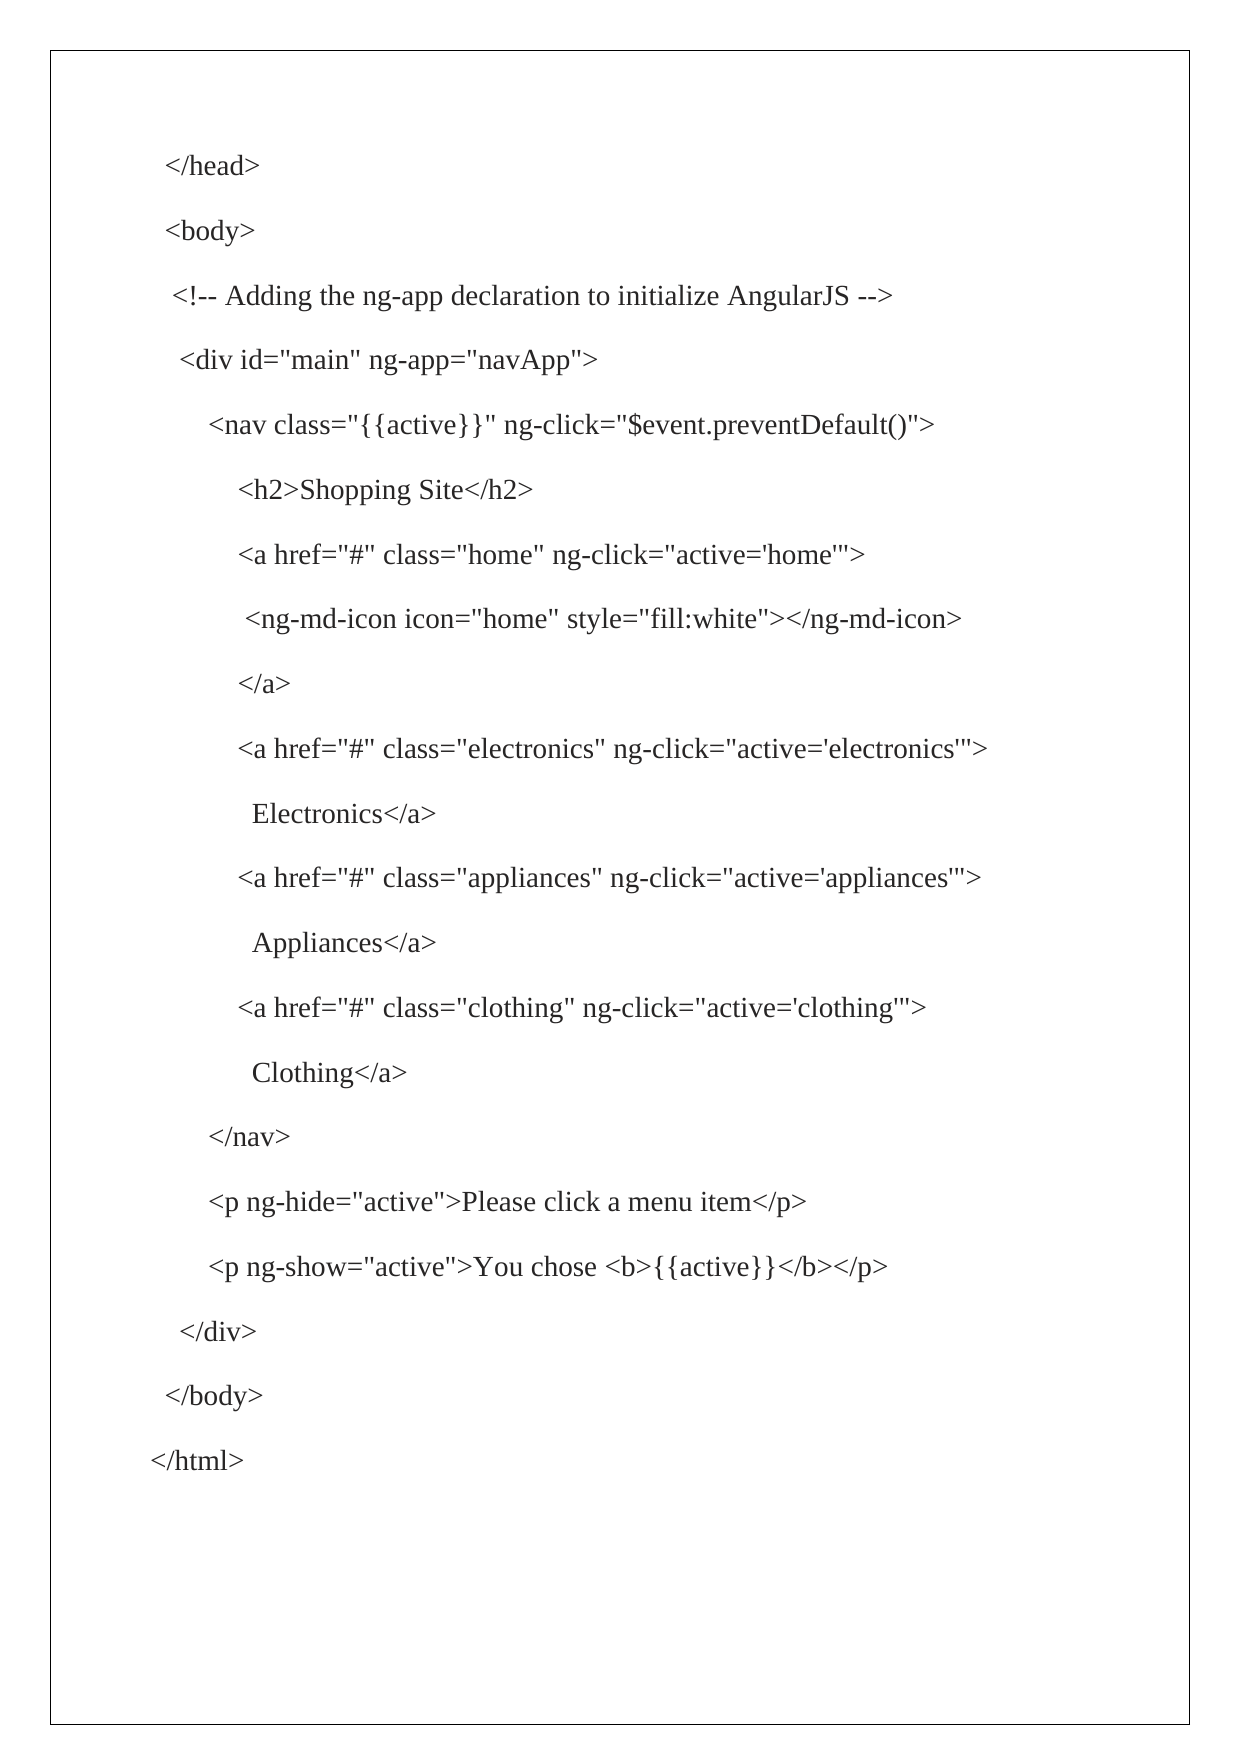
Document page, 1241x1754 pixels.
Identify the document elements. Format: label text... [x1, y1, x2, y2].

text <p ng-hide="active">Please click a menu item</p> [208, 1184, 1161, 1217]
text <a href="#" class="clothing" ng-click="active='clothing'"> Clothing</a> [237, 990, 929, 1088]
text </a> [237, 666, 1161, 700]
text <p ng-show="active">You chose <b>{{active}}</b></p> [208, 1249, 1161, 1282]
text <a href="#" class="home" ng-click="active='home'"> [237, 537, 1161, 571]
text <body> [164, 213, 1161, 246]
text </div> [179, 1314, 1161, 1347]
text <ng-md-icon icon="home" style="fill:white"></ng-md-icon> [244, 602, 1161, 635]
text </head> [164, 148, 1161, 182]
text </body> [164, 1378, 1161, 1412]
text </nav> [208, 1119, 1161, 1153]
text <nav class="{{active}}" ng-click="$event.preventDefault()"> [208, 407, 1161, 441]
text <!-- Adding the ng-app declaration to initialize AngularJS --> [172, 278, 1161, 311]
text <a href="#" class="appliances" ng-click="active='appliances'"> Appliances</a> [237, 861, 984, 959]
text <div id="main" ng-app="navApp"> [179, 342, 1161, 376]
text <h2>Shopping Site</h2> [237, 472, 1161, 506]
text </html> [150, 1443, 1161, 1477]
text <a href="#" class="electronics" ng-click="active='electronics'"> Electronics</a> [237, 731, 990, 829]
